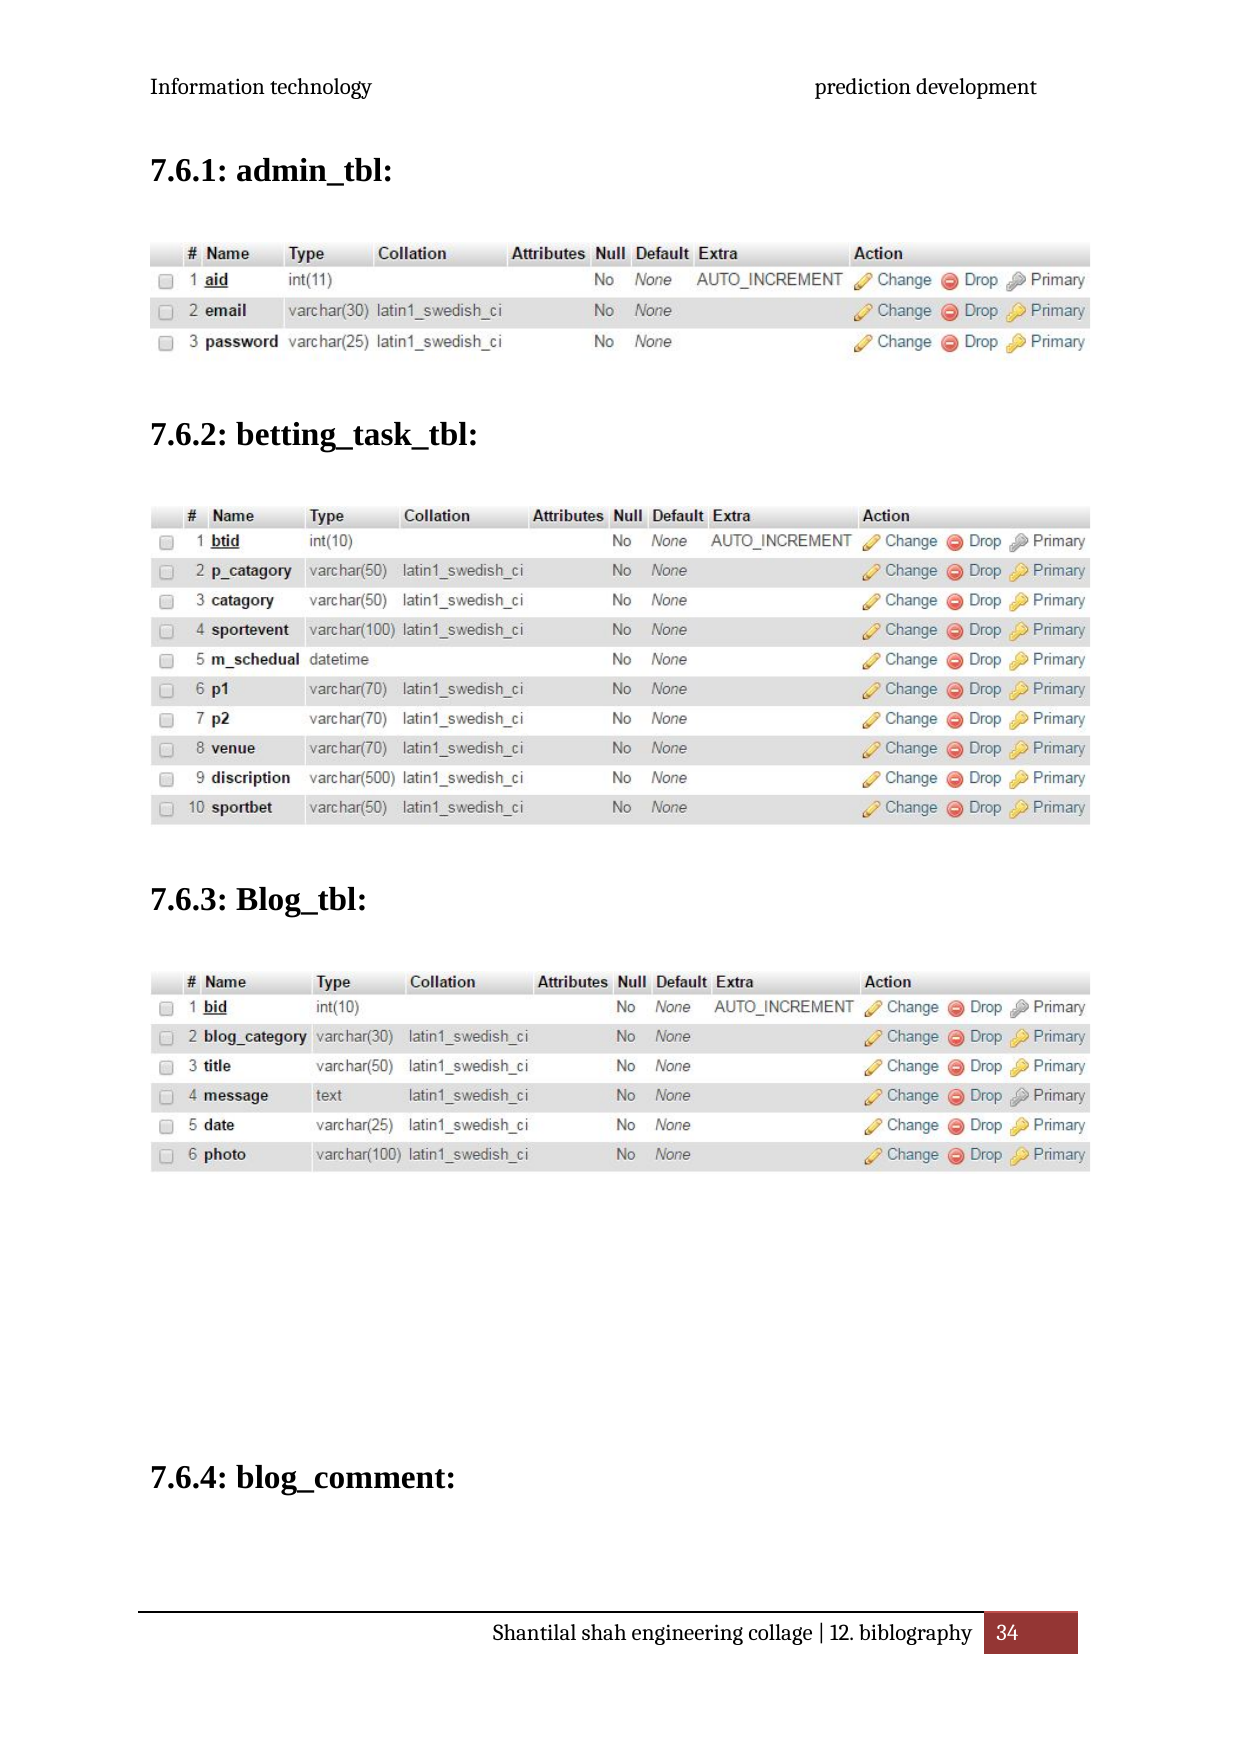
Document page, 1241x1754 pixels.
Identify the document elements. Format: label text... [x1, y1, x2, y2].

picture [150, 242, 1091, 362]
picture [150, 506, 1091, 827]
text 7.6.4: blog_comment: [150, 1457, 1090, 1496]
text 7.6.3: Blog_tbl: [150, 879, 1090, 918]
text 7.6.1: admin_tbl: [150, 150, 1090, 188]
picture [150, 971, 1091, 1174]
text 7.6.2: betting_task_tbl: [150, 414, 1090, 452]
